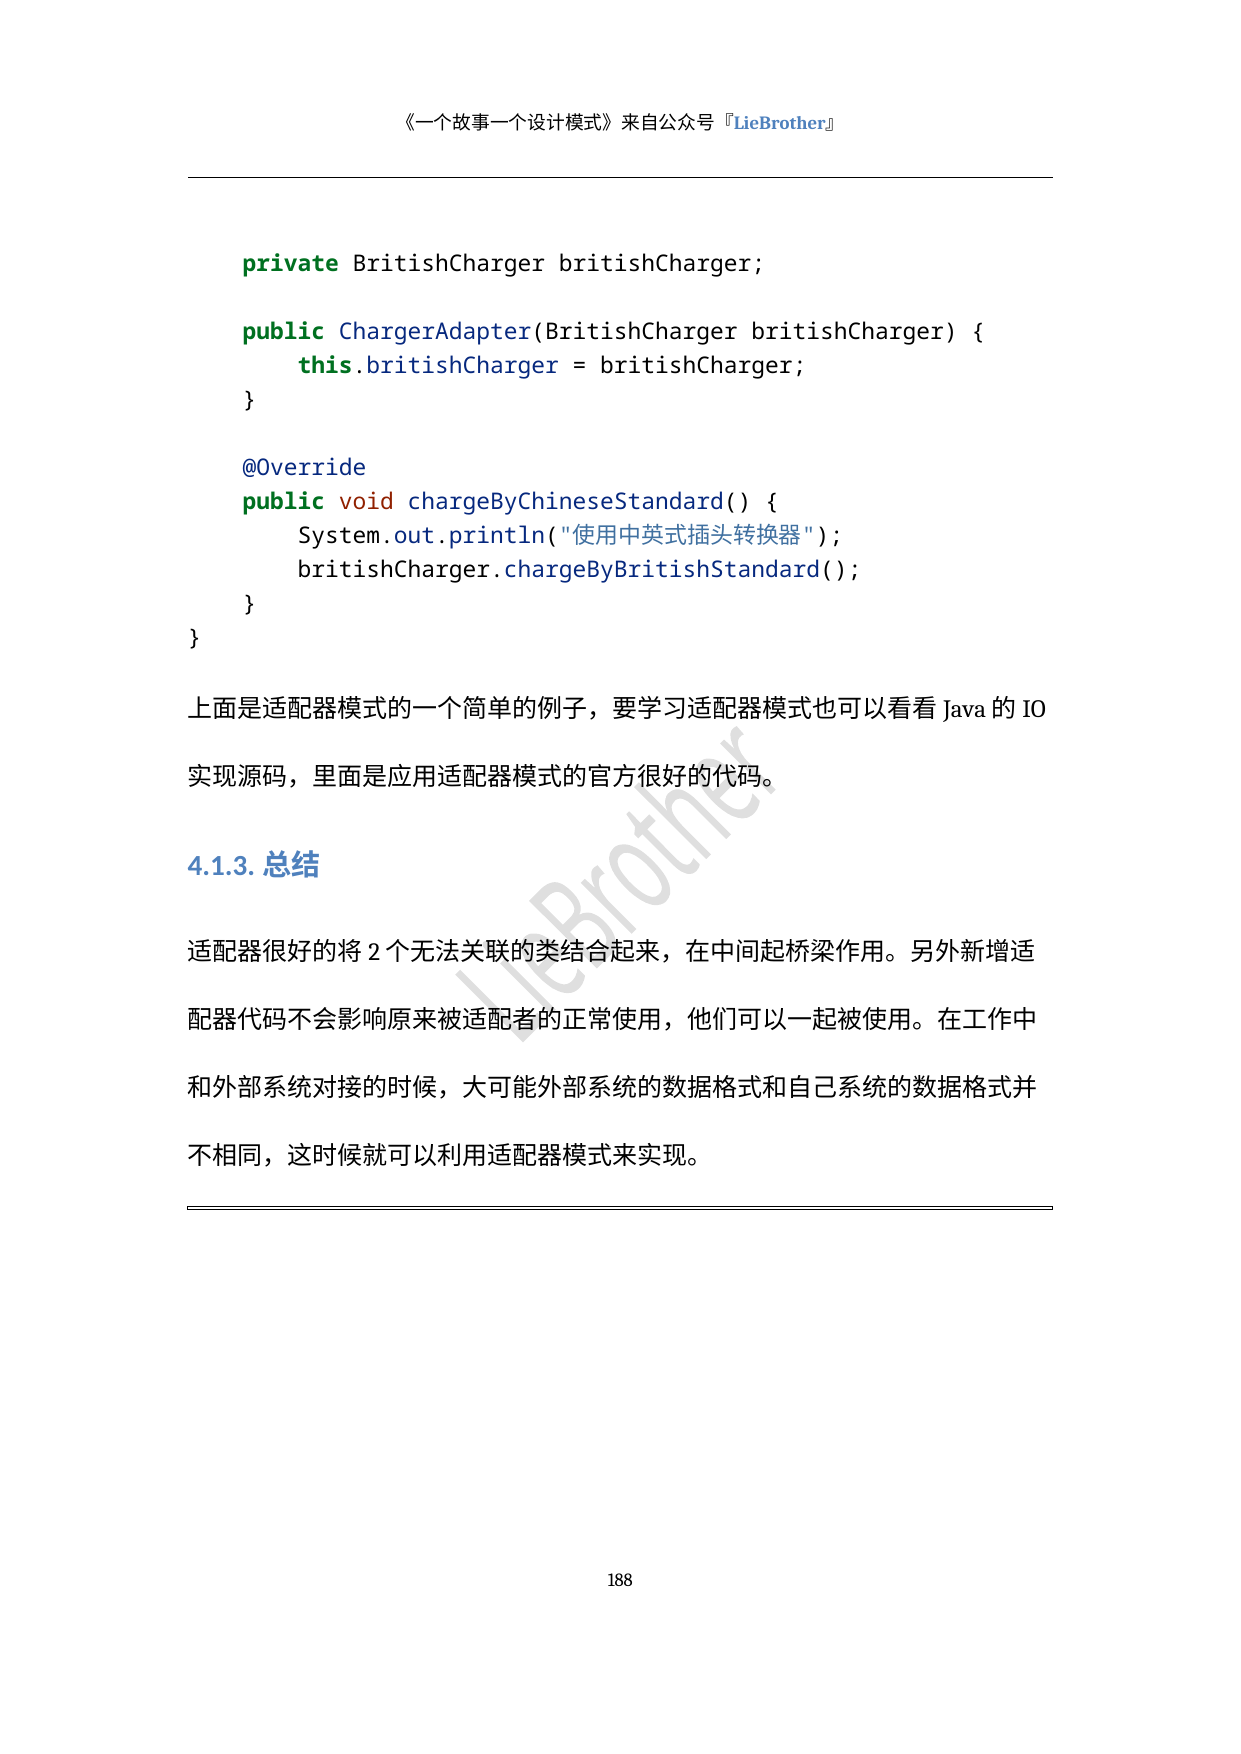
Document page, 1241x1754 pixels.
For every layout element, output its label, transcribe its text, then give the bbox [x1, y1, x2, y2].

text 上面是适配器模式的一个简单的例子，要学习适配器模式也可以看看 Java 的 IO 实现源码，里面是应用适配器模式的官方很好的代码。 [187, 672, 1053, 808]
subtitle 4.1.3. 总结 [187, 829, 1053, 897]
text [187, 212, 1053, 653]
text 适配器很好的将 2 个无法关联的类结合起来，在中间起桥梁作用。另外新增适配器代码不会影响原来被适配者的正常使用，他们可以一起被使用。在工作中和外部系统对接的时候，大可能外部系统的数据格式和自己系统的数据格式并不相同，这时候就可以利用适配器模式来实现。 [187, 916, 1053, 1187]
